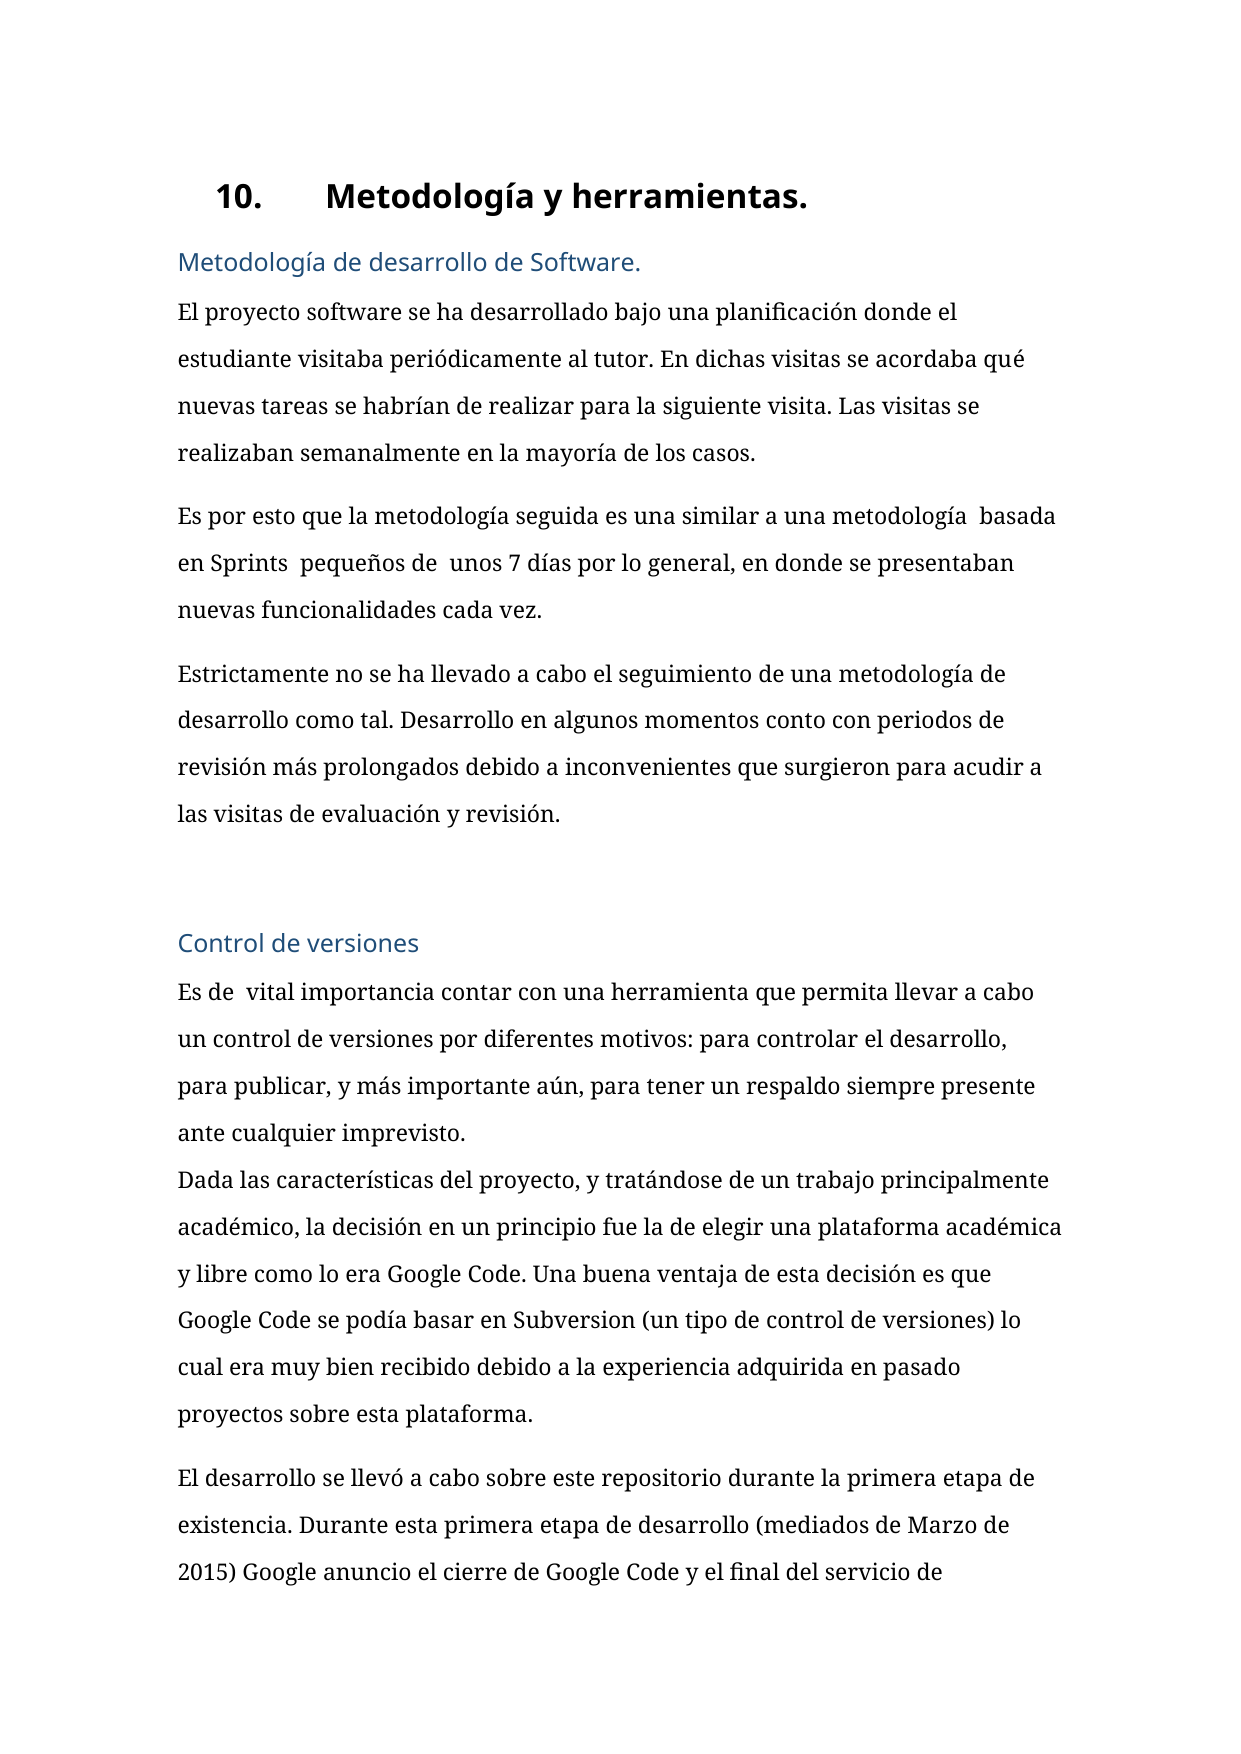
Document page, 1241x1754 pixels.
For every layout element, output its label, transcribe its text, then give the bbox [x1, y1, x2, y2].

text Es de vital importancia contar con una herramienta que permita llevar a cabo un control de versiones por diferentes motivos: para controlar el desarrollo, para publicar, y más importante aún, para tener un respaldo siempre presente ante cualquier imprevisto. Dada las características del proyecto, y tratándose de un trabajo principalmente académico, la decisión en un principio fue la de elegir una plataforma académica y libre como lo era Google Code. Una buena ventaja de esta decisión es que Google Code se podía basar en Subversion (un tipo de control de versiones) lo cual era muy bien recibido debido a la experiencia adquirida en pasado proyectos sobre esta plataforma. [177, 976, 1063, 1429]
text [177, 1462, 1063, 1587]
subtitle Control de versiones [177, 925, 1063, 959]
text Estrictamente no se ha llevado a cabo el seguimiento de una metodología de desarrollo como tal. Desarrollo en algunos momentos conto con periodos de revisión más prolongados debido a inconvenientes que surgieron para acudir a las visitas de evaluación y revisión. [177, 657, 1063, 829]
text Es por esto que la metodología seguida es una similar a una metodología basada en Sprints pequeños de unos 7 días por lo general, en donde se presentaban nuevas funcionalidades cada vez. [177, 500, 1063, 625]
subtitle Metodología de desarrollo de Software. [177, 245, 1063, 279]
subtitle Metodología y herramientas. [215, 173, 1063, 218]
text El proyecto software se ha desarrollado bajo una planificación donde el estudiante visitaba periódicamente al tutor. En dichas visitas se acordaba qué nuevas tareas se habrían de realizar para la siguiente visita. Las visitas se realizaban semanalmente en la mayoría de los casos. [177, 296, 1063, 468]
